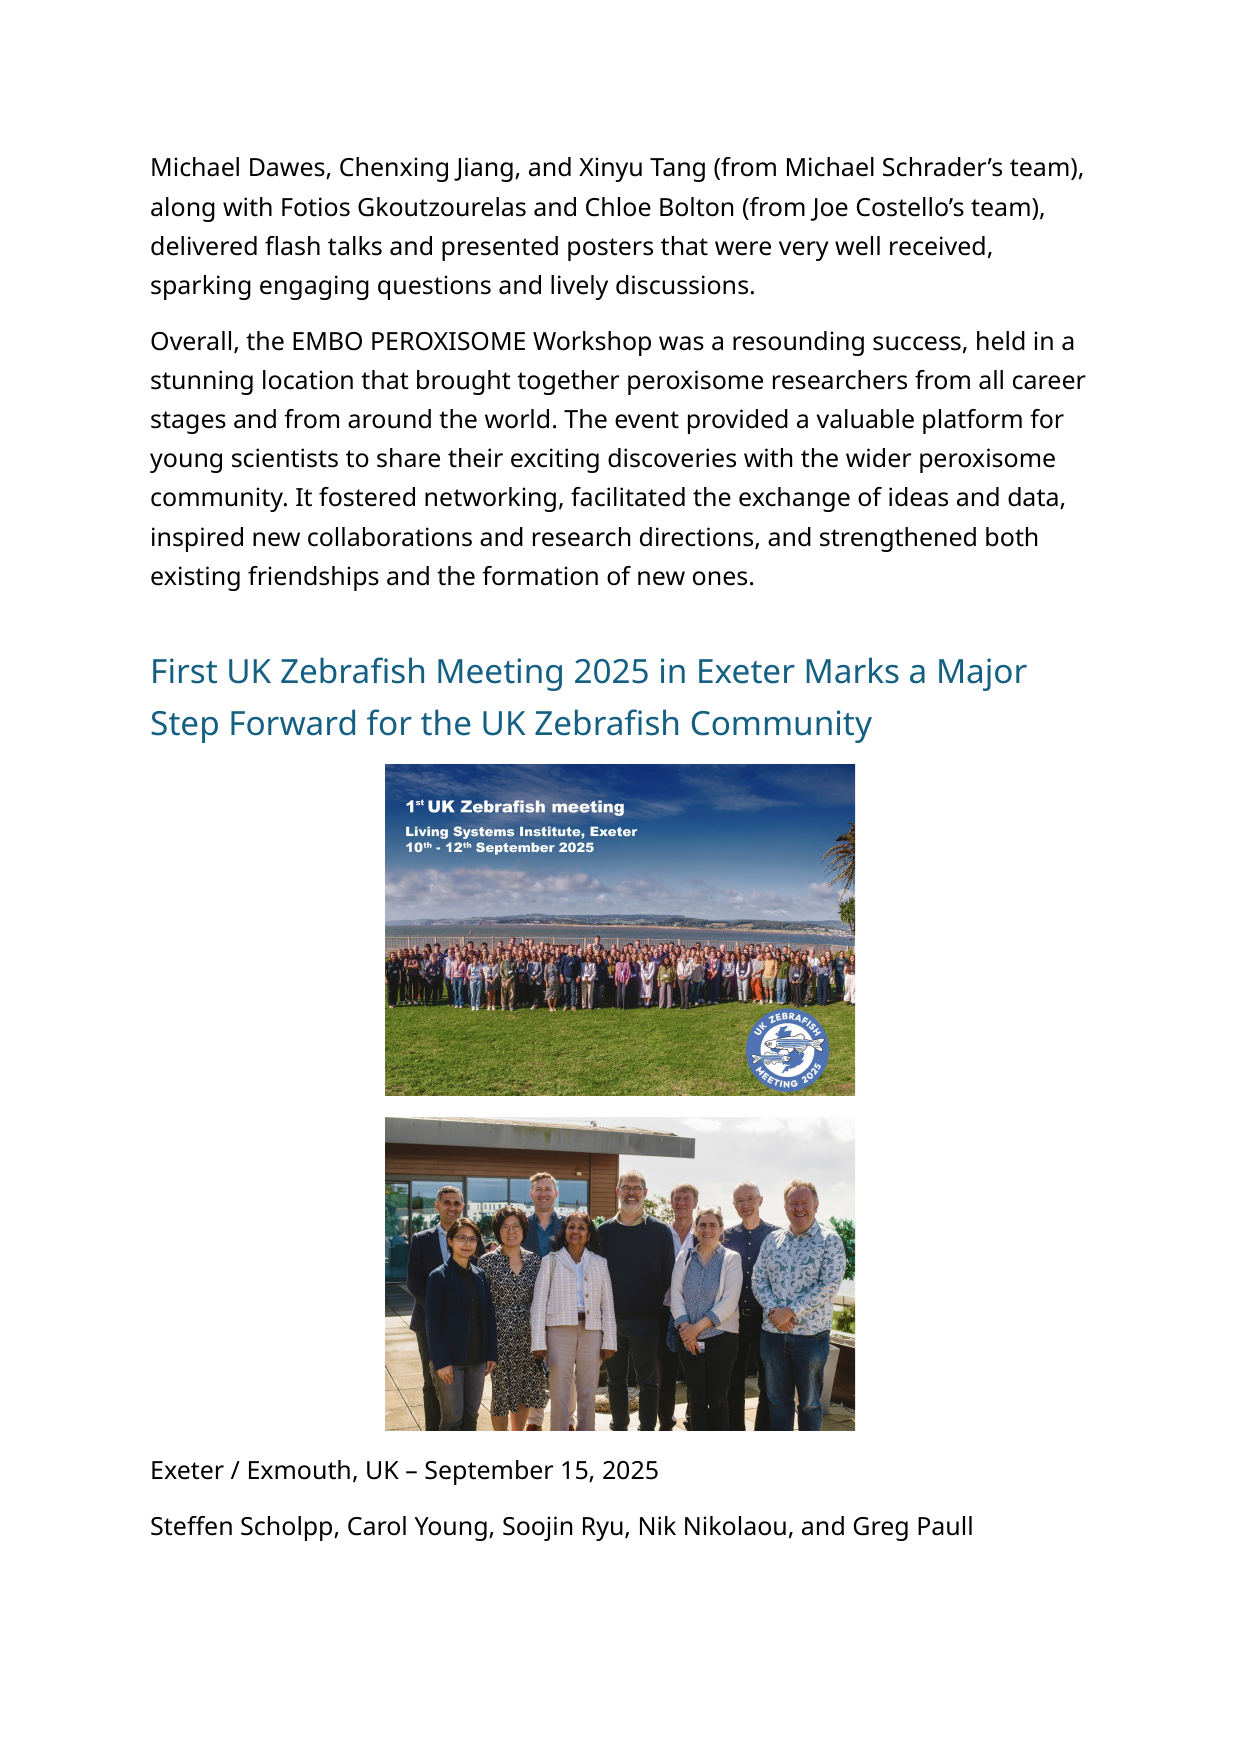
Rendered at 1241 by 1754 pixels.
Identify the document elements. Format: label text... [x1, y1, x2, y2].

picture [385, 764, 856, 1096]
subtitle First UK Zebrafish Meeting 2025 in Exeter Marks a Major Step Forward for the UK Zebrafish Community [150, 647, 1090, 745]
picture [385, 1117, 856, 1431]
